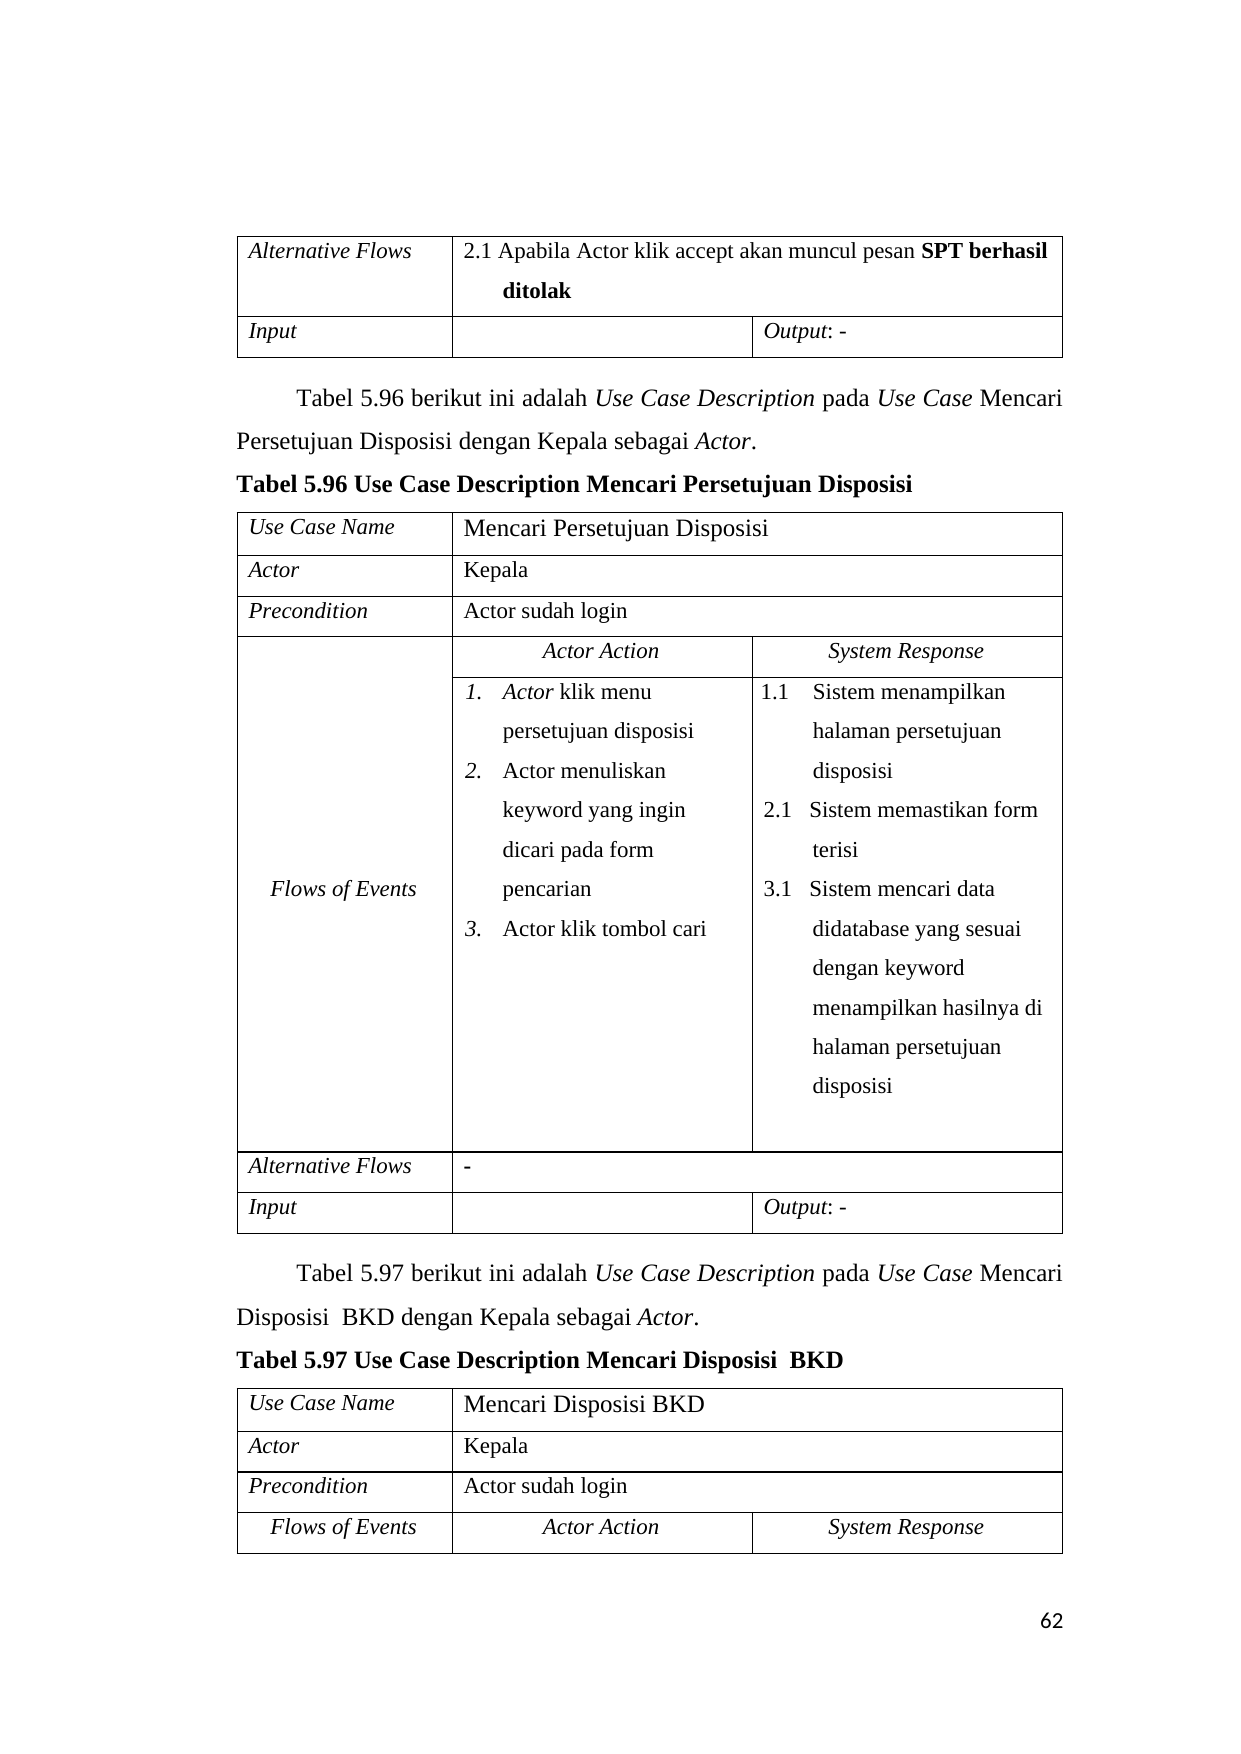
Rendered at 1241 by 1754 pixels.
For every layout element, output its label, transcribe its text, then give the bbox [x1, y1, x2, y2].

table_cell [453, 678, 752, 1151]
text Tabel 5.97 berikut ini adalah Use Case Description pada Use Case Mencari Disposisi BKD dengan Kepala sebagai Actor. [236, 1258, 1063, 1330]
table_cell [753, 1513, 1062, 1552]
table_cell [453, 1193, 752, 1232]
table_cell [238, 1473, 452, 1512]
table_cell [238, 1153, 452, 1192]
text Tabel 5.97 Use Case Description Mencari Disposisi BKD [236, 1345, 1063, 1373]
text Tabel 5.96 Use Case Description Mencari Persetujuan Disposisi [236, 469, 1063, 498]
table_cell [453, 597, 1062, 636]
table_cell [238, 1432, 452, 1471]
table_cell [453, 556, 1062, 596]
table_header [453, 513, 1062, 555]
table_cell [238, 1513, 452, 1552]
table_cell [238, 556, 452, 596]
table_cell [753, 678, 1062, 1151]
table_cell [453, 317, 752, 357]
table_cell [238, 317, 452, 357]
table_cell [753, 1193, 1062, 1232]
text Tabel 5.96 berikut ini adalah Use Case Description pada Use Case Mencari Persetujuan Disposisi dengan Kepala sebagai Actor. [236, 383, 1063, 455]
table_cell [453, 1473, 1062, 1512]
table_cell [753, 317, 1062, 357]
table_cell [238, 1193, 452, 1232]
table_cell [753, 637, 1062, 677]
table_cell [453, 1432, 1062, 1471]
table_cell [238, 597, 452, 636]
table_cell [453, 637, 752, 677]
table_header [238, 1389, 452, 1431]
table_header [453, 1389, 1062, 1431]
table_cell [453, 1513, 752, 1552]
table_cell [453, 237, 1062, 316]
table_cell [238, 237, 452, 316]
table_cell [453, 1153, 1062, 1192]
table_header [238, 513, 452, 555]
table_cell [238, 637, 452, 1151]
